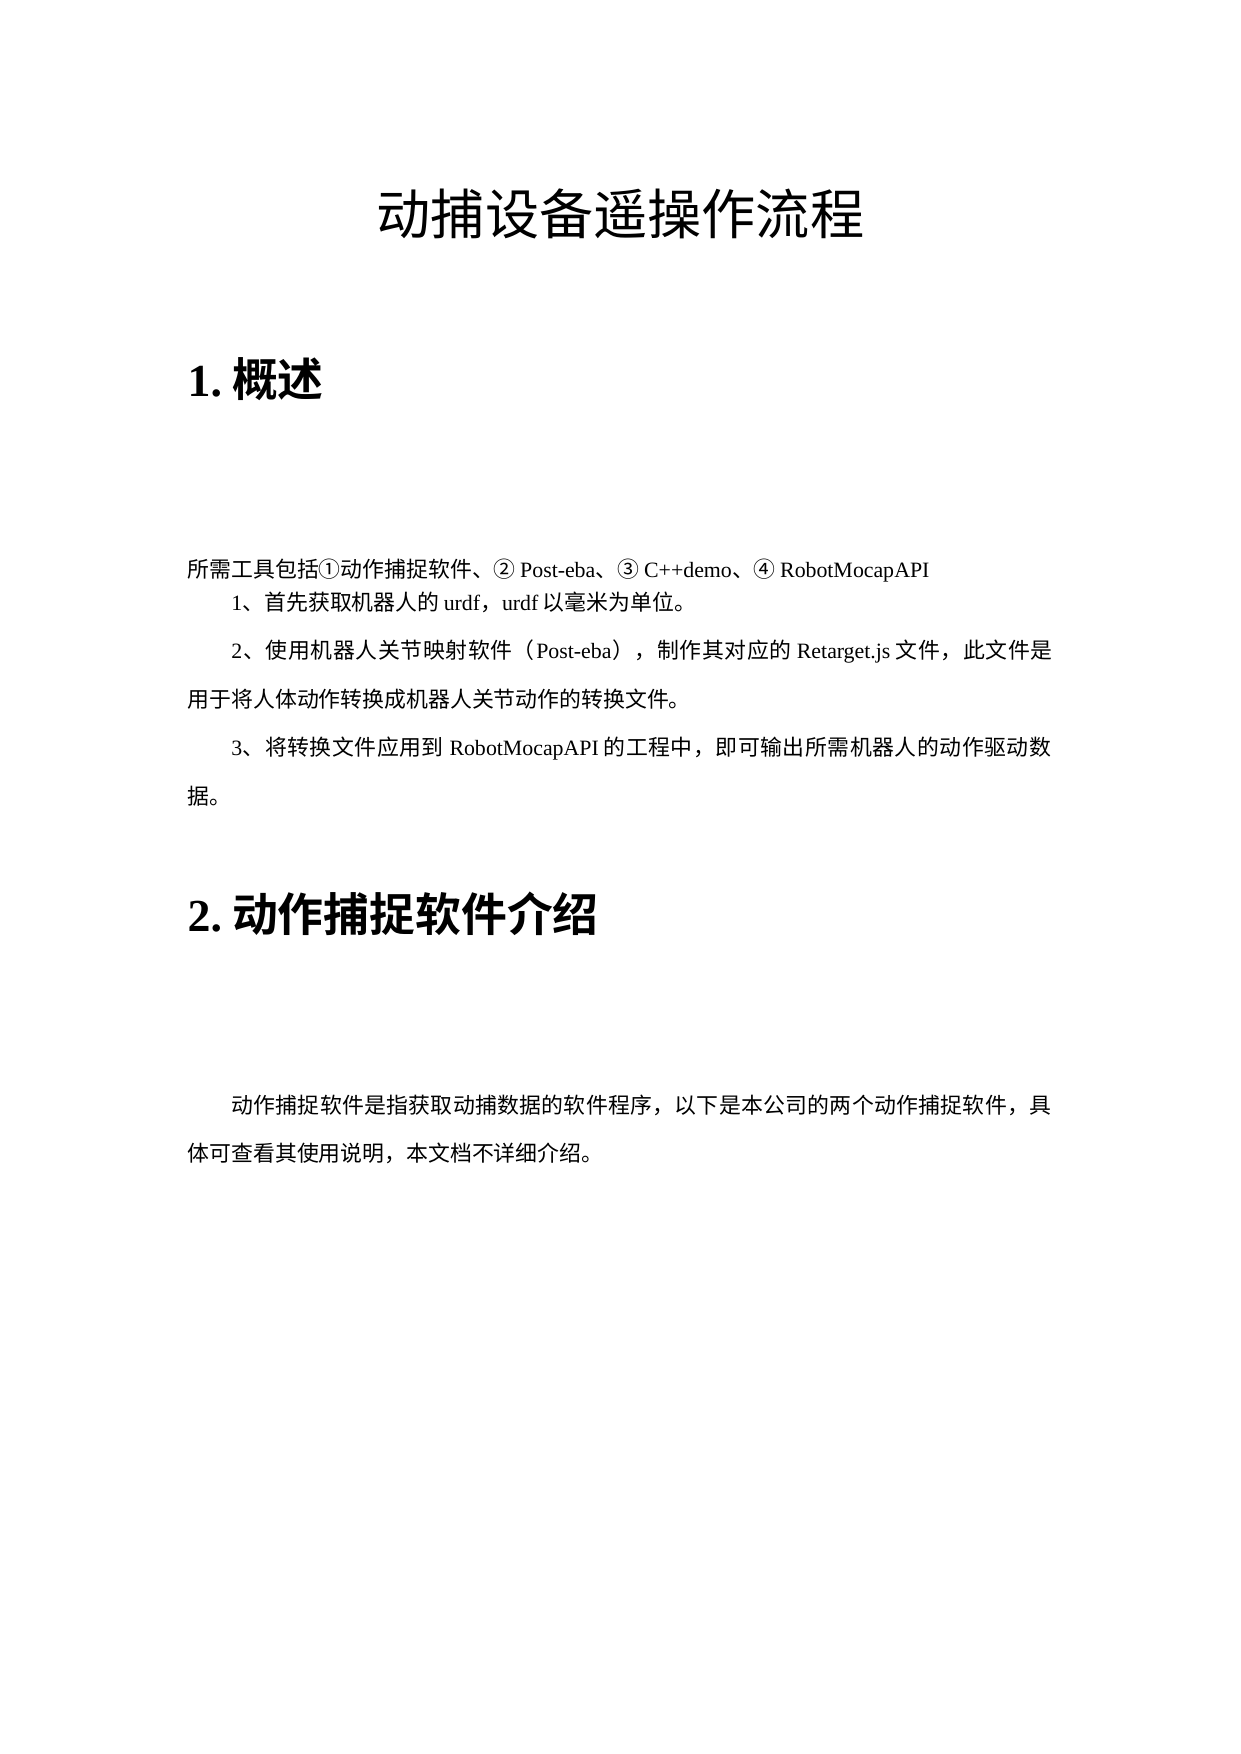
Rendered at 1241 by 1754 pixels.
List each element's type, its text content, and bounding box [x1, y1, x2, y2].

subtitle 概述 [187, 327, 1053, 425]
text 动捕设备遥操作流程 [187, 162, 1053, 259]
text 动作捕捉软件是指获取动捕数据的软件程序，以下是本公司的两个动作捕捉软件，具体可查看其使用说明，本文档不详细介绍。 [187, 1087, 1053, 1168]
text 1、首先获取机器人的urdf，urdf以毫米为单位。 [187, 584, 1053, 617]
text 所需工具包括①动作捕捉软件、②Post-eba、③ C++demo、④RobotMocapAPI [187, 552, 1053, 584]
text 2、使用机器人关节映射软件（Post-eba），制作其对应的Retarget.js文件，此文件是用于将人体动作转换成机器人关节动作的转换文件。 [187, 633, 1053, 714]
text 3、将转换文件应用到RobotMocapAPI的工程中，即可输出所需机器人的动作驱动数据。 [187, 730, 1053, 811]
subtitle 动作捕捉软件介绍 [187, 862, 1053, 960]
